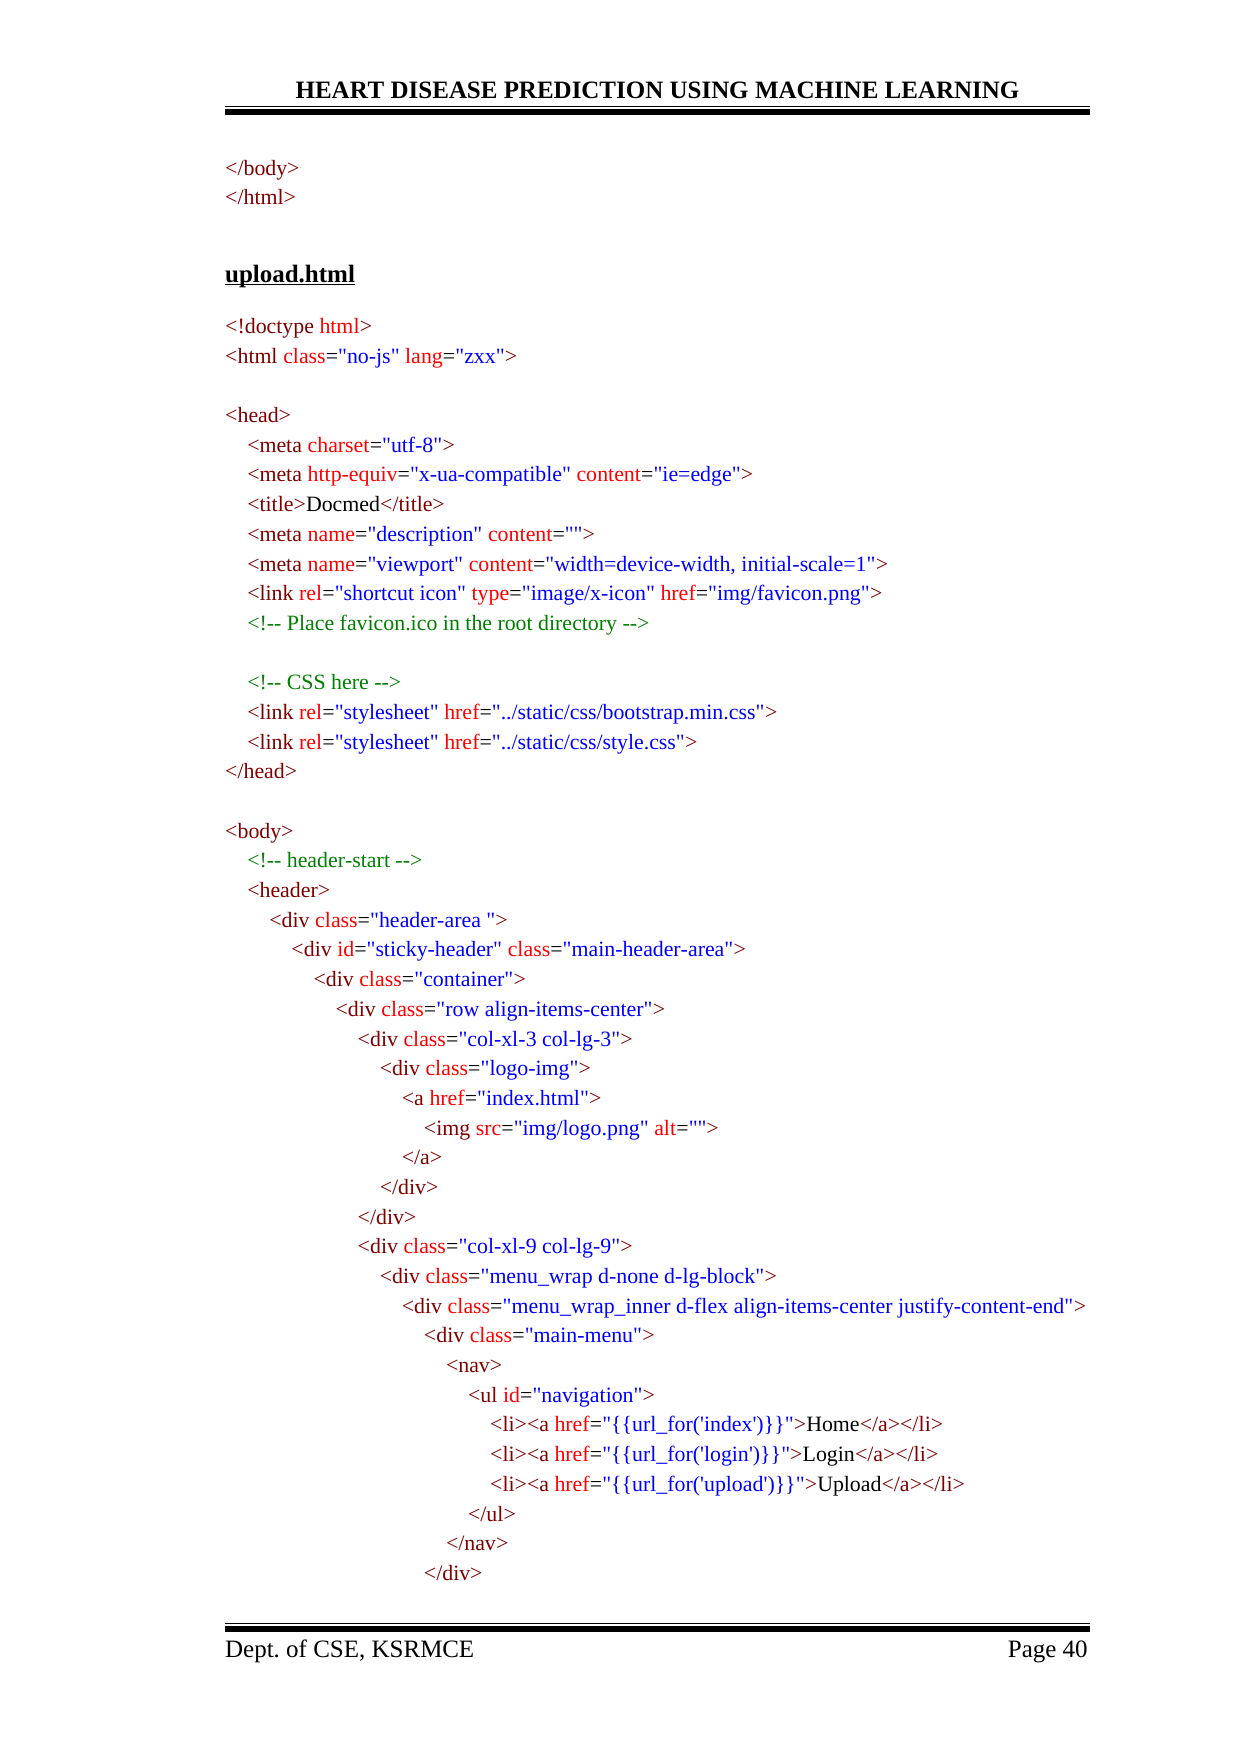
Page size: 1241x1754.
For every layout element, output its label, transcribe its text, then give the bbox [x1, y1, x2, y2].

text </ul> [225, 1496, 1090, 1526]
text <div class="main-menu"> [225, 1318, 1090, 1348]
text </html> [225, 180, 1090, 209]
text <li><a href="{{url_for('index')}}">Home</a></li> [225, 1407, 1090, 1437]
text <link rel="stylesheet" href="../static/css/style.css"> [225, 724, 1090, 754]
text <head> [225, 398, 1090, 427]
text </a> [225, 1140, 1090, 1169]
text <body> [225, 813, 1090, 843]
text <!-- header-start --> [225, 843, 1090, 873]
text </nav> [225, 1526, 1090, 1555]
text <meta name="description" content=""> [225, 516, 1090, 546]
text <title>Docmed</title> [225, 487, 1090, 516]
text <!-- Place favicon.ico in the root directory --> [225, 605, 1090, 635]
text <!doctype html> [225, 308, 1090, 338]
text <div class="container"> [225, 962, 1090, 991]
text </div> [225, 1199, 1090, 1229]
text </div> [225, 1169, 1090, 1199]
text <div class="col-xl-9 col-lg-9"> [225, 1229, 1090, 1258]
text </body> [225, 150, 1090, 180]
text <img src="img/logo.png" alt=""> [225, 1110, 1090, 1140]
text <li><a href="{{url_for('upload')}}">Upload</a></li> [225, 1466, 1090, 1496]
text <div class="row align-items-center"> [225, 991, 1090, 1021]
text <header> [225, 873, 1090, 902]
text <div class="menu_wrap d-none d-lg-block"> [225, 1258, 1090, 1288]
text <div class="header-area "> [225, 902, 1090, 932]
text <link rel="shortcut icon" type="image/x-icon" href="img/favicon.png"> [225, 576, 1090, 605]
text <meta charset="utf-8"> [225, 427, 1090, 457]
text </div> [225, 1555, 1090, 1585]
text <html class="no-js" lang="zxx"> [225, 338, 1090, 368]
text upload.html [225, 259, 1090, 288]
text <div class="menu_wrap_inner d-flex align-items-center justify-content-end"> [225, 1288, 1090, 1318]
text <meta http-equiv="x-ua-compatible" content="ie=edge"> [225, 457, 1090, 487]
text <div class="col-xl-3 col-lg-3"> [225, 1021, 1090, 1051]
text <div id="sticky-header" class="main-header-area"> [225, 932, 1090, 962]
text <nav> [225, 1348, 1090, 1377]
text <li><a href="{{url_for('login')}}">Login</a></li> [225, 1437, 1090, 1466]
text <div class="logo-img"> [225, 1051, 1090, 1080]
text </head> [225, 754, 1090, 783]
text <!-- CSS here --> [225, 665, 1090, 694]
text <meta name="viewport" content="width=device-width, initial-scale=1"> [225, 546, 1090, 576]
text <link rel="stylesheet" href="../static/css/bootstrap.min.css"> [225, 694, 1090, 724]
text <a href="index.html"> [225, 1080, 1090, 1110]
text <ul id="navigation"> [225, 1377, 1090, 1407]
